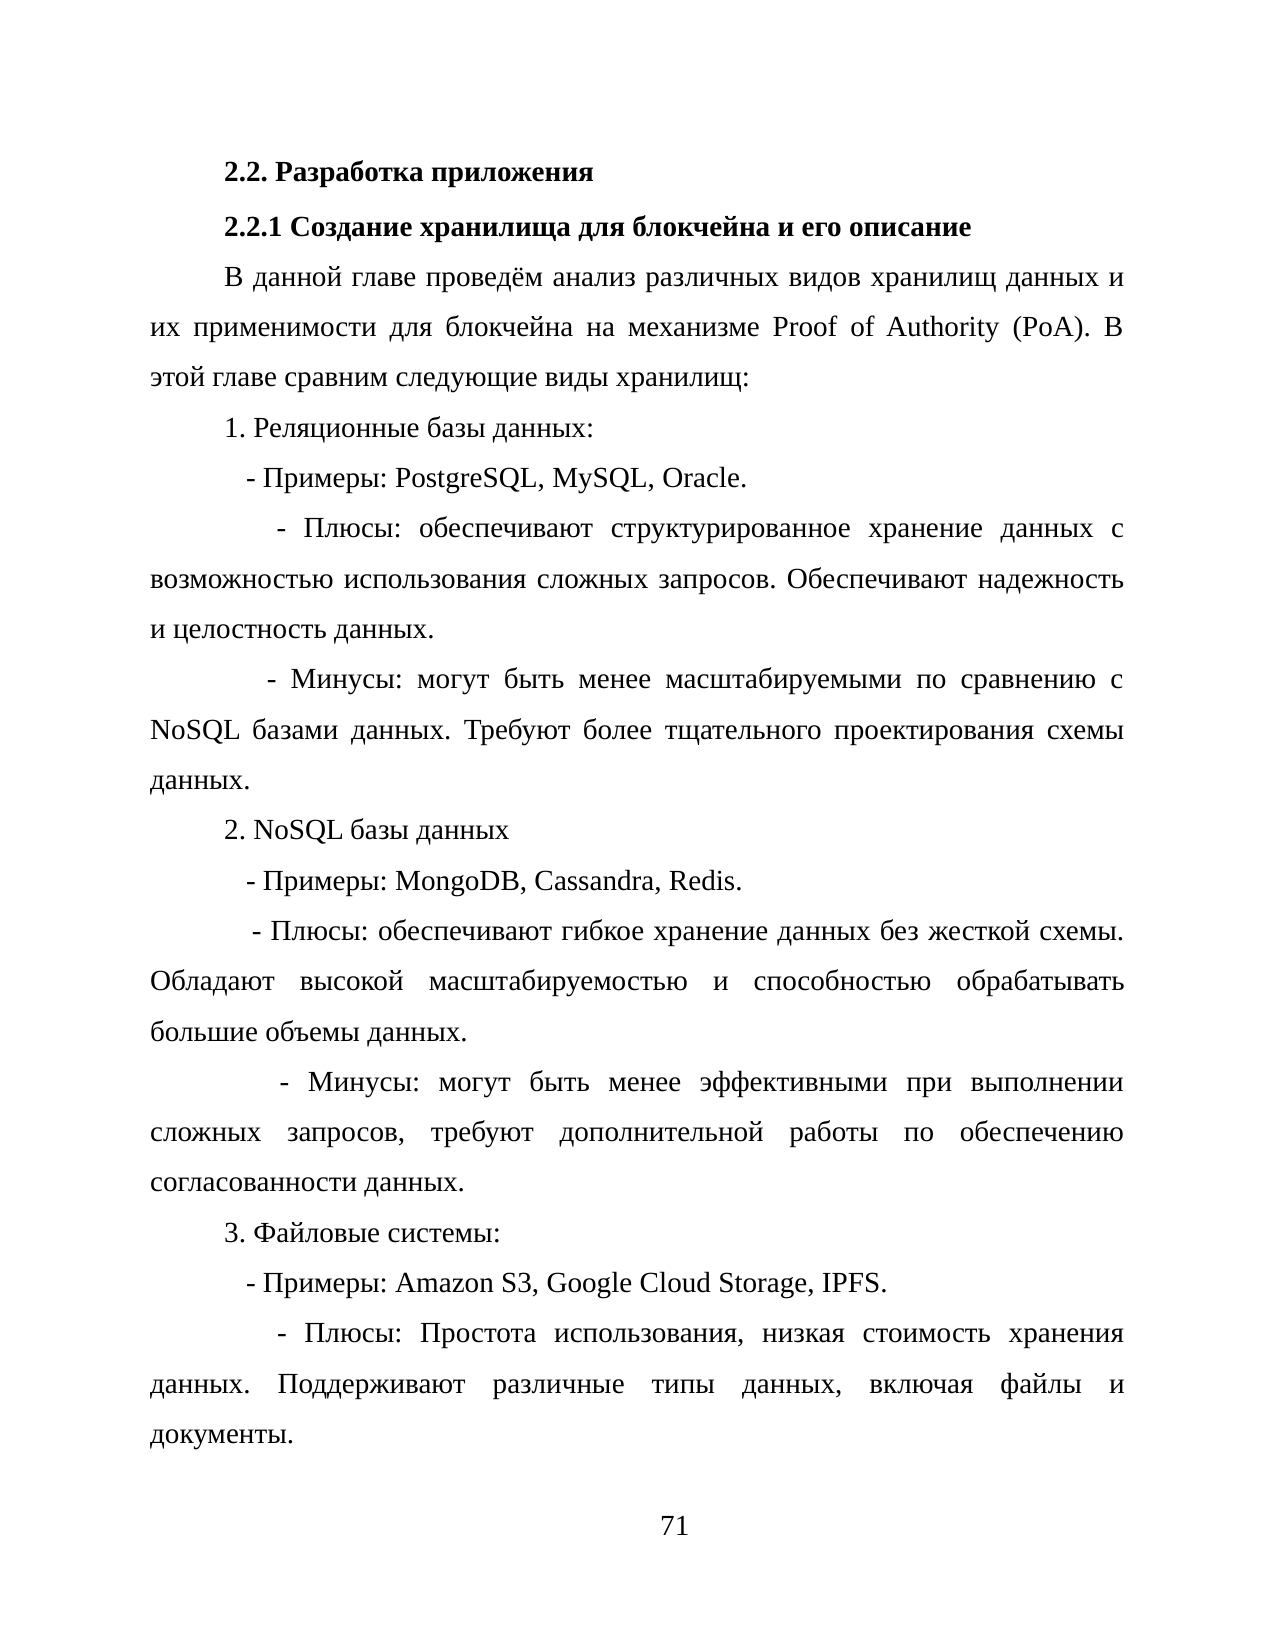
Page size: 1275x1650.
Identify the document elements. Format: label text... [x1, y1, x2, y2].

text - Плюсы: обеспечивают структурированное хранение данных с возможностью использования сложных запросов. Обеспечивают надежность и целостность данных. [150, 511, 1125, 645]
subtitle 2.2.1 Создание хранилища для блокчейна и его описание [150, 209, 1125, 242]
text - Примеры: PostgreSQL, MySQL, Oracle. [150, 460, 1125, 494]
text 1. Реляционные базы данных: [150, 410, 1125, 443]
text 3. Файловые системы: [150, 1215, 1125, 1248]
text - Минусы: могут быть менее масштабируемыми по сравнению с NoSQL базами данных. Требуют более тщательного проектирования схемы данных. [150, 661, 1125, 796]
text - Плюсы: обеспечивают гибкое хранение данных без жесткой схемы. Обладают высокой масштабируемостью и способностью обрабатывать большие объемы данных. [150, 913, 1125, 1047]
subtitle 2.2. Разработка приложения [150, 154, 1125, 188]
text - Плюсы: Простота использования, низкая стоимость хранения данных. Поддерживают различные типы данных, включая файлы и документы. [150, 1316, 1125, 1450]
text - Минусы: могут быть менее эффективными при выполнении сложных запросов, требуют дополнительной работы по обеспечению согласованности данных. [150, 1064, 1125, 1198]
text 2. NoSQL базы данных [150, 812, 1125, 846]
text В данной главе проведём анализ различных видов хранилищ данных и их применимости для блокчейна на механизме Proof of Authority (PoA). В этой главе сравним следующие виды хранилищ: [150, 259, 1125, 393]
text - Примеры: MongoDB, Cassandra, Redis. [150, 863, 1125, 896]
text - Примеры: Amazon S3, Google Cloud Storage, IPFS. [150, 1265, 1125, 1299]
